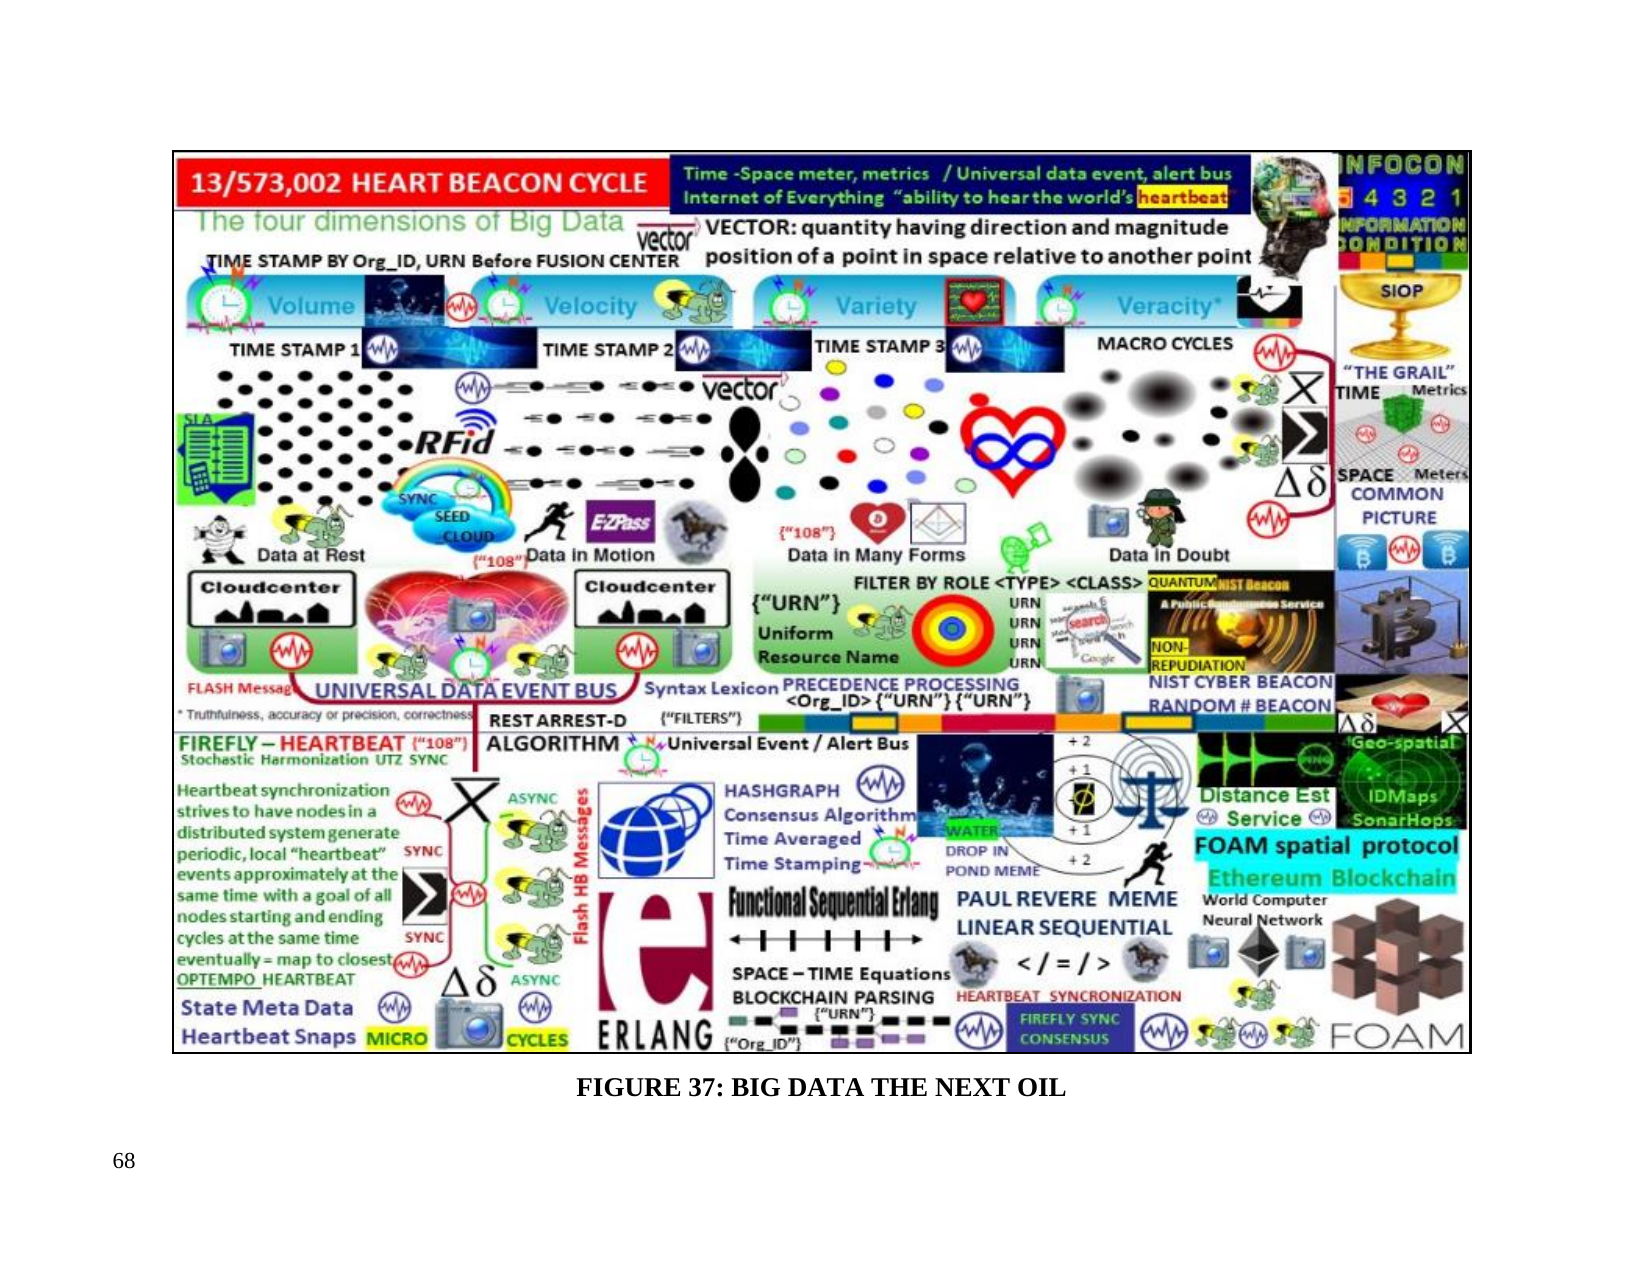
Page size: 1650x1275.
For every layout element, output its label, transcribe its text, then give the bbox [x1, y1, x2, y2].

picture [174, 152, 1469, 1052]
text FIGURE 37: BIG DATA THE NEXT OIL [112, 1071, 1531, 1103]
